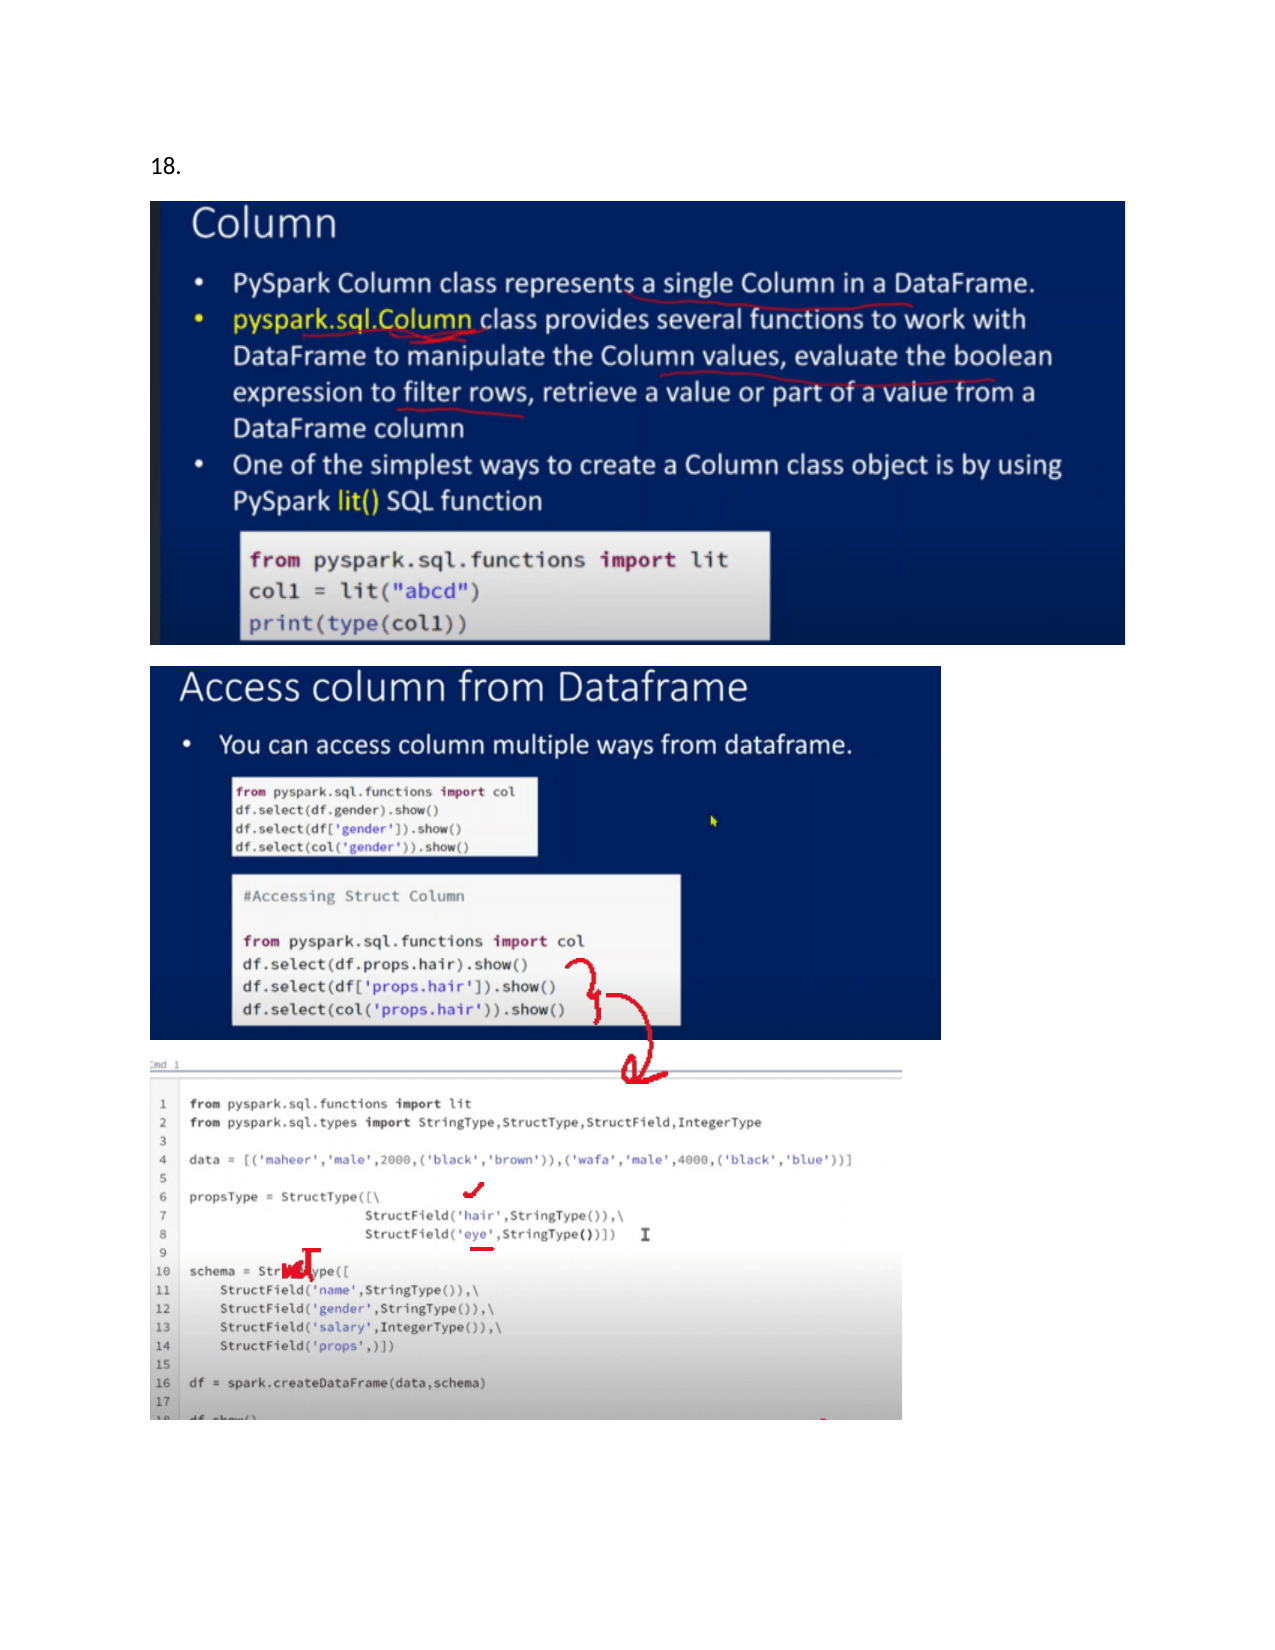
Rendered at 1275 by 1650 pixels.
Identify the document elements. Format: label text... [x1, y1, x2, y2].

picture [150, 666, 941, 1420]
text 18. [150, 150, 1125, 181]
picture [150, 201, 1125, 645]
